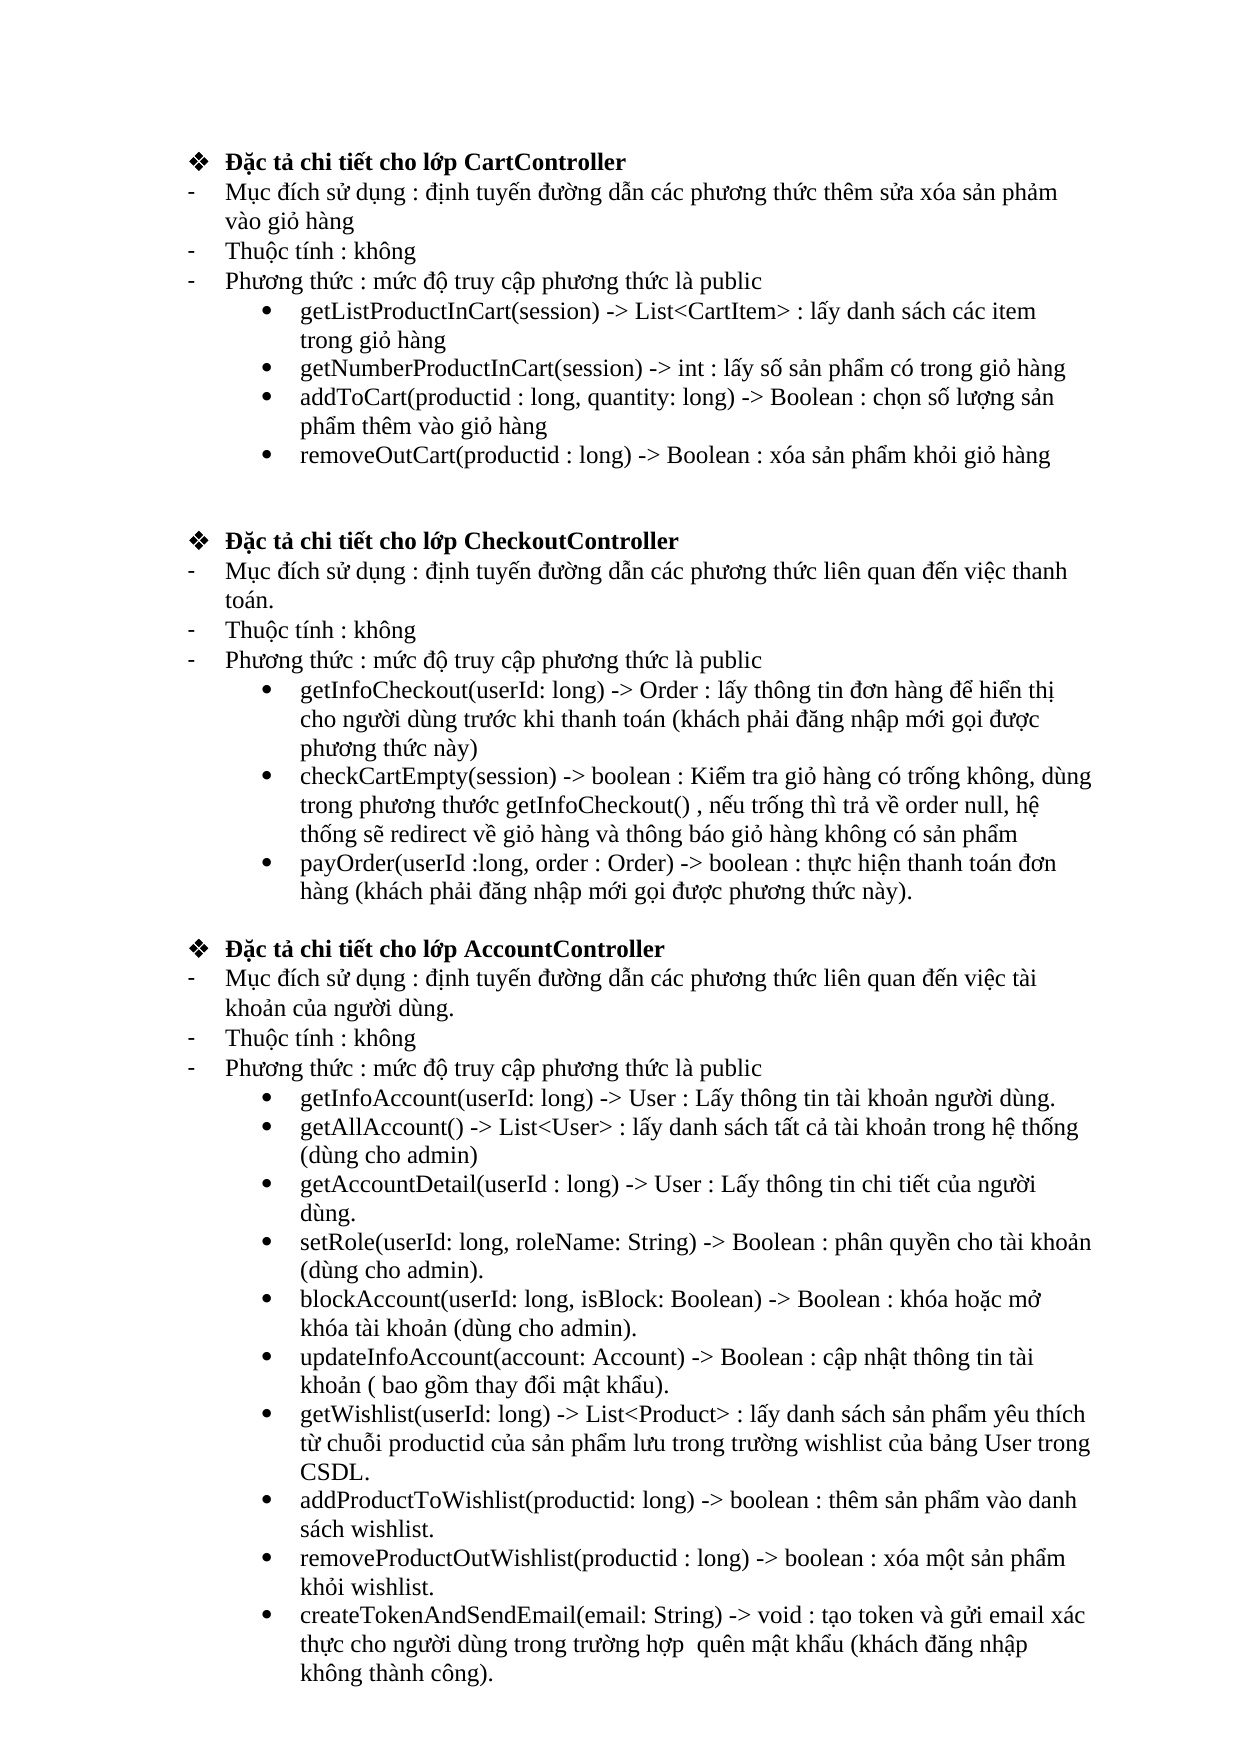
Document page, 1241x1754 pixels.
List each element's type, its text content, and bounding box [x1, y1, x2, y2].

list updateInfoAccount(account: Account) -> Boolean : cập nhật thông tin tài khoản ( bao gồm thay đổi mật khẩu). [262, 1342, 1094, 1399]
list getAllAccount() -> List<User> : lấy danh sách tất cả tài khoản trong hệ thống (dùng cho admin) [262, 1112, 1094, 1169]
list Đặc tả chi tiết cho lớp AccountController [187, 934, 1094, 963]
list Mục đích sử dụng : định tuyến đường dẫn các phương thức liên quan đến việc thanh toán. [187, 555, 1094, 614]
list addProductToWishlist(productid: long) -> boolean : thêm sản phẩm vào danh sách wishlist. [262, 1485, 1094, 1543]
list removeProductOutWishlist(productid : long) -> boolean : xóa một sản phẩm khỏi wishlist. [262, 1543, 1094, 1600]
list Thuộc tính : không [187, 614, 1094, 644]
list Thuộc tính : không [187, 235, 1094, 266]
list Phương thức : mức độ truy cập phương thức là public [187, 1052, 1094, 1083]
list removeOutCart(productid : long) -> Boolean : xóa sản phẩm khỏi giỏ hàng [262, 440, 1094, 468]
list getInfoCheckout(userId: long) -> Order : lấy thông tin đơn hàng để hiển thị cho người dùng trước khi thanh toán (khách phải đăng nhập mới gọi được phương thức này) [262, 675, 1094, 761]
list blockAccount(userId: long, isBlock: Boolean) -> Boolean : khóa hoặc mở khóa tài khoản (dùng cho admin). [262, 1284, 1094, 1342]
list Phương thức : mức độ truy cập phương thức là public [187, 644, 1094, 675]
list getListProductInCart(session) -> List<CartItem> : lấy danh sách các item trong giỏ hàng [262, 296, 1094, 353]
list addToCart(productid : long, quantity: long) -> Boolean : chọn số lượng sản phẩm thêm vào giỏ hàng [262, 382, 1094, 440]
list Đặc tả chi tiết cho lớp CheckoutController [187, 526, 1094, 555]
list Thuộc tính : không [187, 1022, 1094, 1052]
list createTokenAndSendEmail(email: String) -> void : tạo token và gửi email xác thực cho người dùng trong trường hợp quên mật khẩu (khách đăng nhập không thành công). [262, 1600, 1094, 1687]
list Đặc tả chi tiết cho lớp CartController [187, 147, 1094, 176]
list getNumberProductInCart(session) -> int : lấy số sản phẩm có trong giỏ hàng [262, 353, 1094, 382]
list Mục đích sử dụng : định tuyến đường dẫn các phương thức liên quan đến việc tài khoản của người dùng. [187, 963, 1094, 1022]
list payOrder(userId :long, order : Order) -> boolean : thực hiện thanh toán đơn hàng (khách phải đăng nhập mới gọi được phương thức này). [262, 848, 1094, 905]
list getWishlist(userId: long) -> List<Product> : lấy danh sách sản phẩm yêu thích từ chuỗi productid của sản phẩm lưu trong trường wishlist của bảng User trong CSDL. [262, 1399, 1094, 1485]
list getAccountDetail(userId : long) -> User : Lấy thông tin chi tiết của người dùng. [262, 1169, 1094, 1227]
list checkCartEmpty(session) -> boolean : Kiểm tra giỏ hàng có trống không, dùng trong phương thước getInfoCheckout() , nếu trống thì trả về order null, hệ thống sẽ redirect về giỏ hàng và thông báo giỏ hàng không có sản phẩm [262, 761, 1094, 848]
list Mục đích sử dụng : định tuyến đường dẫn các phương thức thêm sửa xóa sản phảm vào giỏ hàng [187, 176, 1094, 235]
list getInfoAccount(userId: long) -> User : Lấy thông tin tài khoản người dùng. [262, 1083, 1094, 1112]
list setRole(userId: long, roleName: String) -> Boolean : phân quyền cho tài khoản (dùng cho admin). [262, 1227, 1094, 1284]
list Phương thức : mức độ truy cập phương thức là public [187, 266, 1094, 296]
